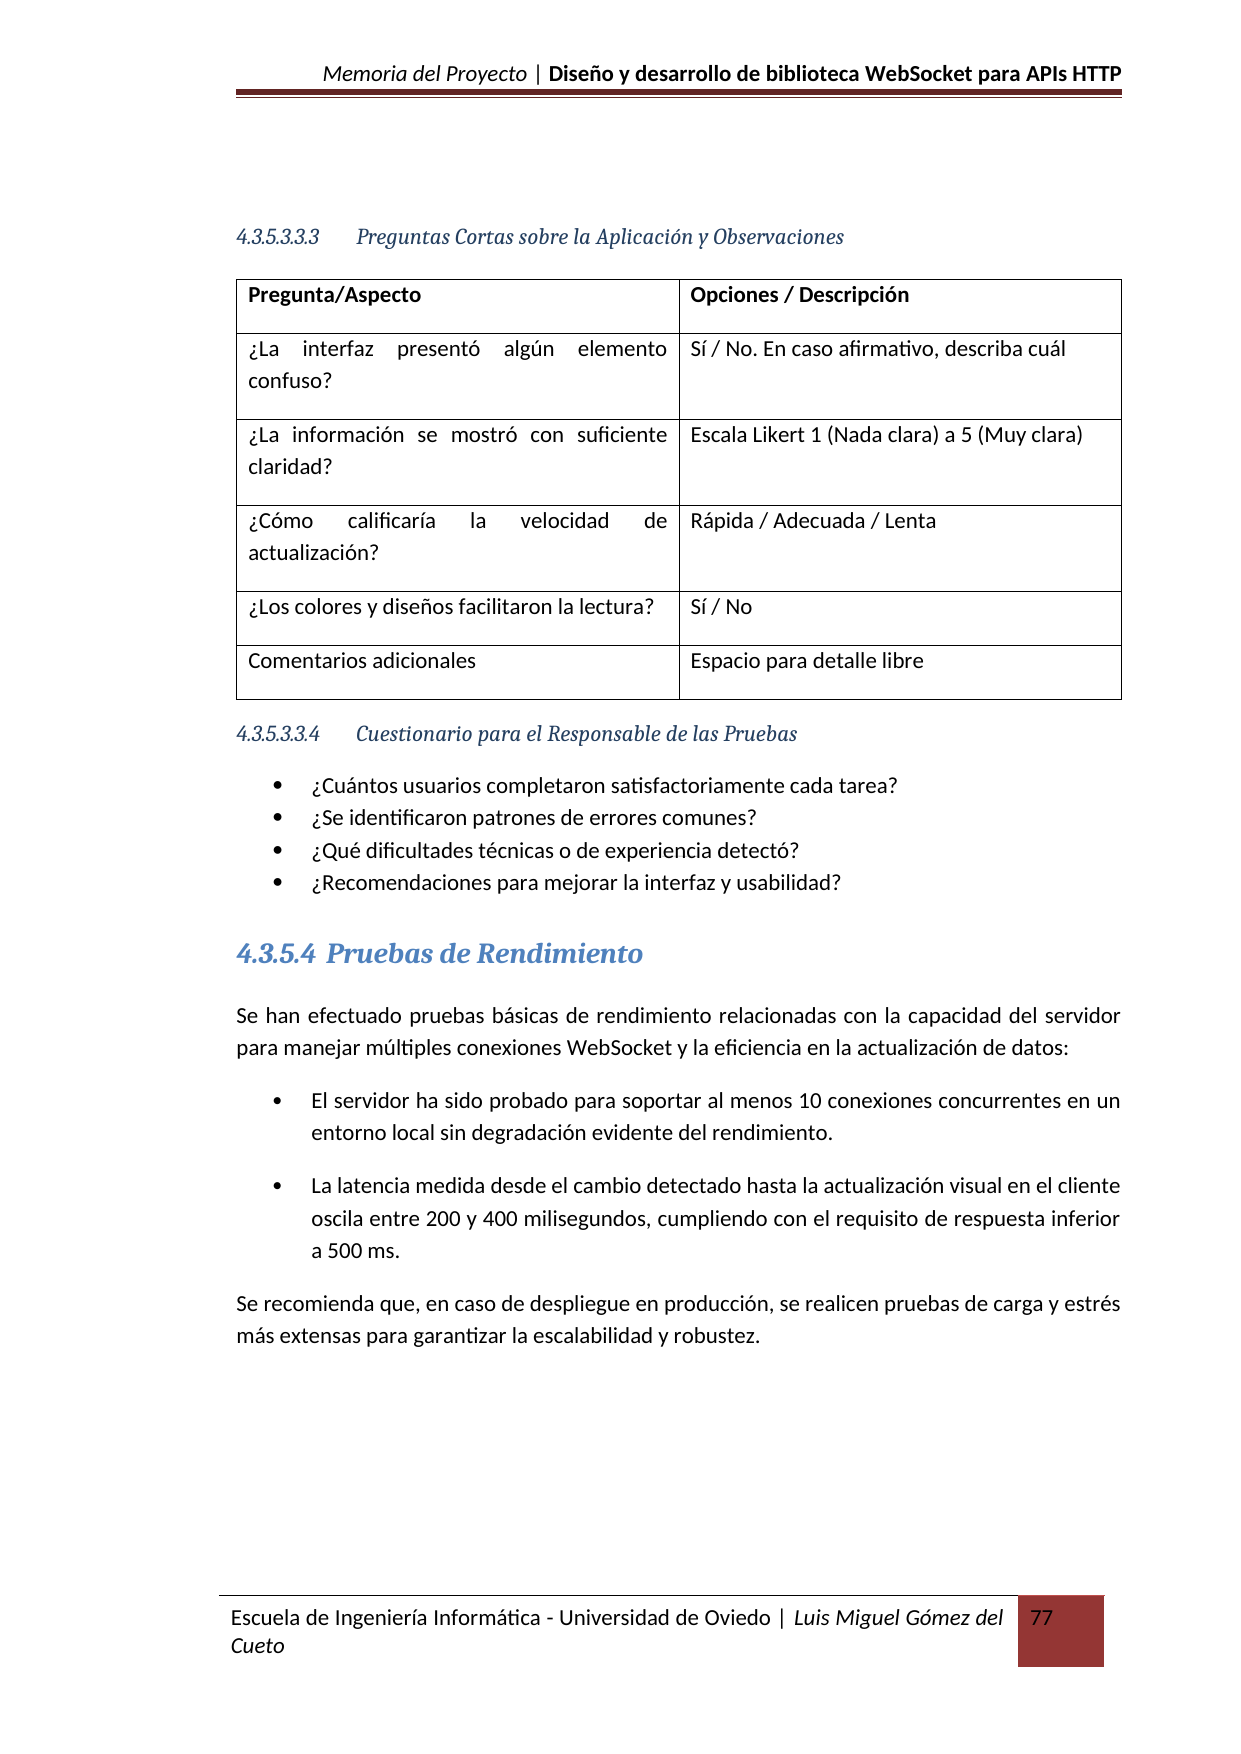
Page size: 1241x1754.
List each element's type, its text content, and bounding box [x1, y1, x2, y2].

text Se han efectuado pruebas básicas de rendimiento relacionadas con la capacidad del servidor para manejar múltiples conexiones WebSocket y la eficiencia en la actualización de datos: [236, 1001, 1122, 1061]
list La latencia medida desde el cambio detectado hasta la actualización visual en el cliente oscila entre 200 y 400 milisegundos, cumpliendo con el requisito de respuesta inferior a 500 ms. [274, 1172, 1122, 1264]
list ¿Recomendaciones para mejorar la interfaz y usabilidad? [274, 868, 1122, 896]
text Se recomienda que, en caso de despliegue en producción, se realicen pruebas de carga y estrés más extensas para garantizar la escalabilidad y robustez. [236, 1289, 1122, 1349]
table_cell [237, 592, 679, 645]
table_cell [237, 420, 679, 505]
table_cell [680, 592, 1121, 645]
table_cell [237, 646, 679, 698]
subtitle Pruebas de Rendimiento [236, 938, 1122, 971]
list ¿Qué dificultades técnicas o de experiencia detectó? [274, 836, 1122, 864]
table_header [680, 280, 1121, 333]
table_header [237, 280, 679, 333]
list ¿Se identificaron patrones de errores comunes? [274, 803, 1122, 832]
subtitle Cuestionario para el Responsable de las Pruebas [236, 720, 1122, 747]
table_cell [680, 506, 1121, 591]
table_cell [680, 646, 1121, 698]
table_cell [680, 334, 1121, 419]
subtitle Preguntas Cortas sobre la Aplicación y Observaciones [236, 224, 1122, 251]
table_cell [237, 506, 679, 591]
list ¿Cuántos usuarios completaron satisfactoriamente cada tarea? [274, 771, 1122, 799]
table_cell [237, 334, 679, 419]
list El servidor ha sido probado para soportar al menos 10 conexiones concurrentes en un entorno local sin degradación evidente del rendimiento. [274, 1086, 1122, 1147]
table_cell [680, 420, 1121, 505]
